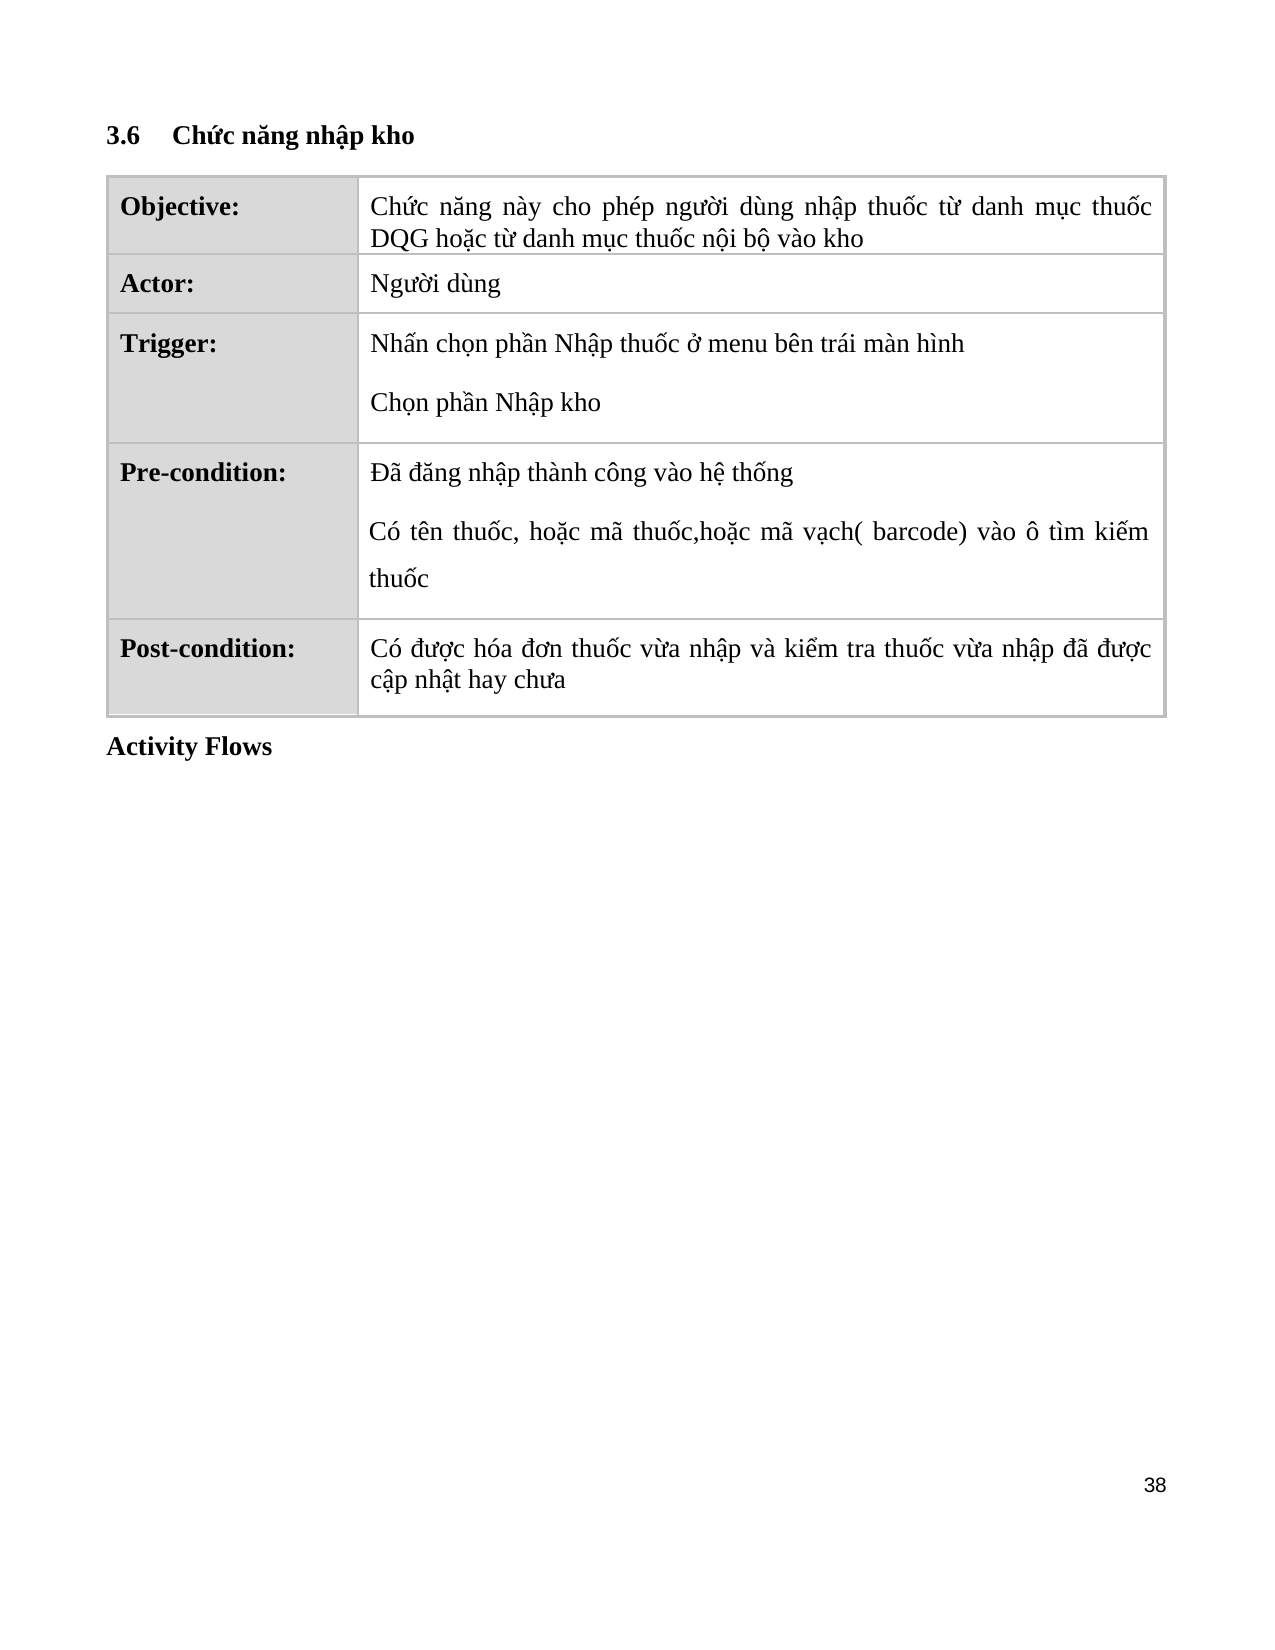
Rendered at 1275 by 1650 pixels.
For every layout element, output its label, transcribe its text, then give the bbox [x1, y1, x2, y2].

table_cell Pre-condition: [109, 444, 357, 618]
table_cell Post-condition: [109, 620, 357, 714]
table_cell Người dùng [359, 255, 1163, 312]
table_header Objective: [109, 178, 357, 253]
table_header Chức năng này cho phép người dùng nhập thuốc từ danh mục thuốc DQG hoặc từ danh mục thuốc nội bộ vào kho [359, 178, 1163, 253]
table_cell Nhấn chọn phần Nhập thuốc ở menu bên trái màn hình Chọn phần Nhập kho [359, 314, 1163, 442]
table_cell Đã đăng nhập thành công vào hệ thống Có tên thuốc, hoặc mã thuốc,hoặc mã vạch( barcode) vào ô tìm kiếm thuốc [359, 444, 1163, 618]
table_cell Có được hóa đơn thuốc vừa nhập và kiểm tra thuốc vừa nhập đã được cập nhật hay chưa [359, 620, 1163, 714]
subtitle Chức năng nhập kho [106, 119, 1167, 150]
text Activity Flows [106, 730, 1167, 761]
table_cell Trigger: [109, 314, 357, 442]
table_cell Actor: [109, 255, 357, 312]
